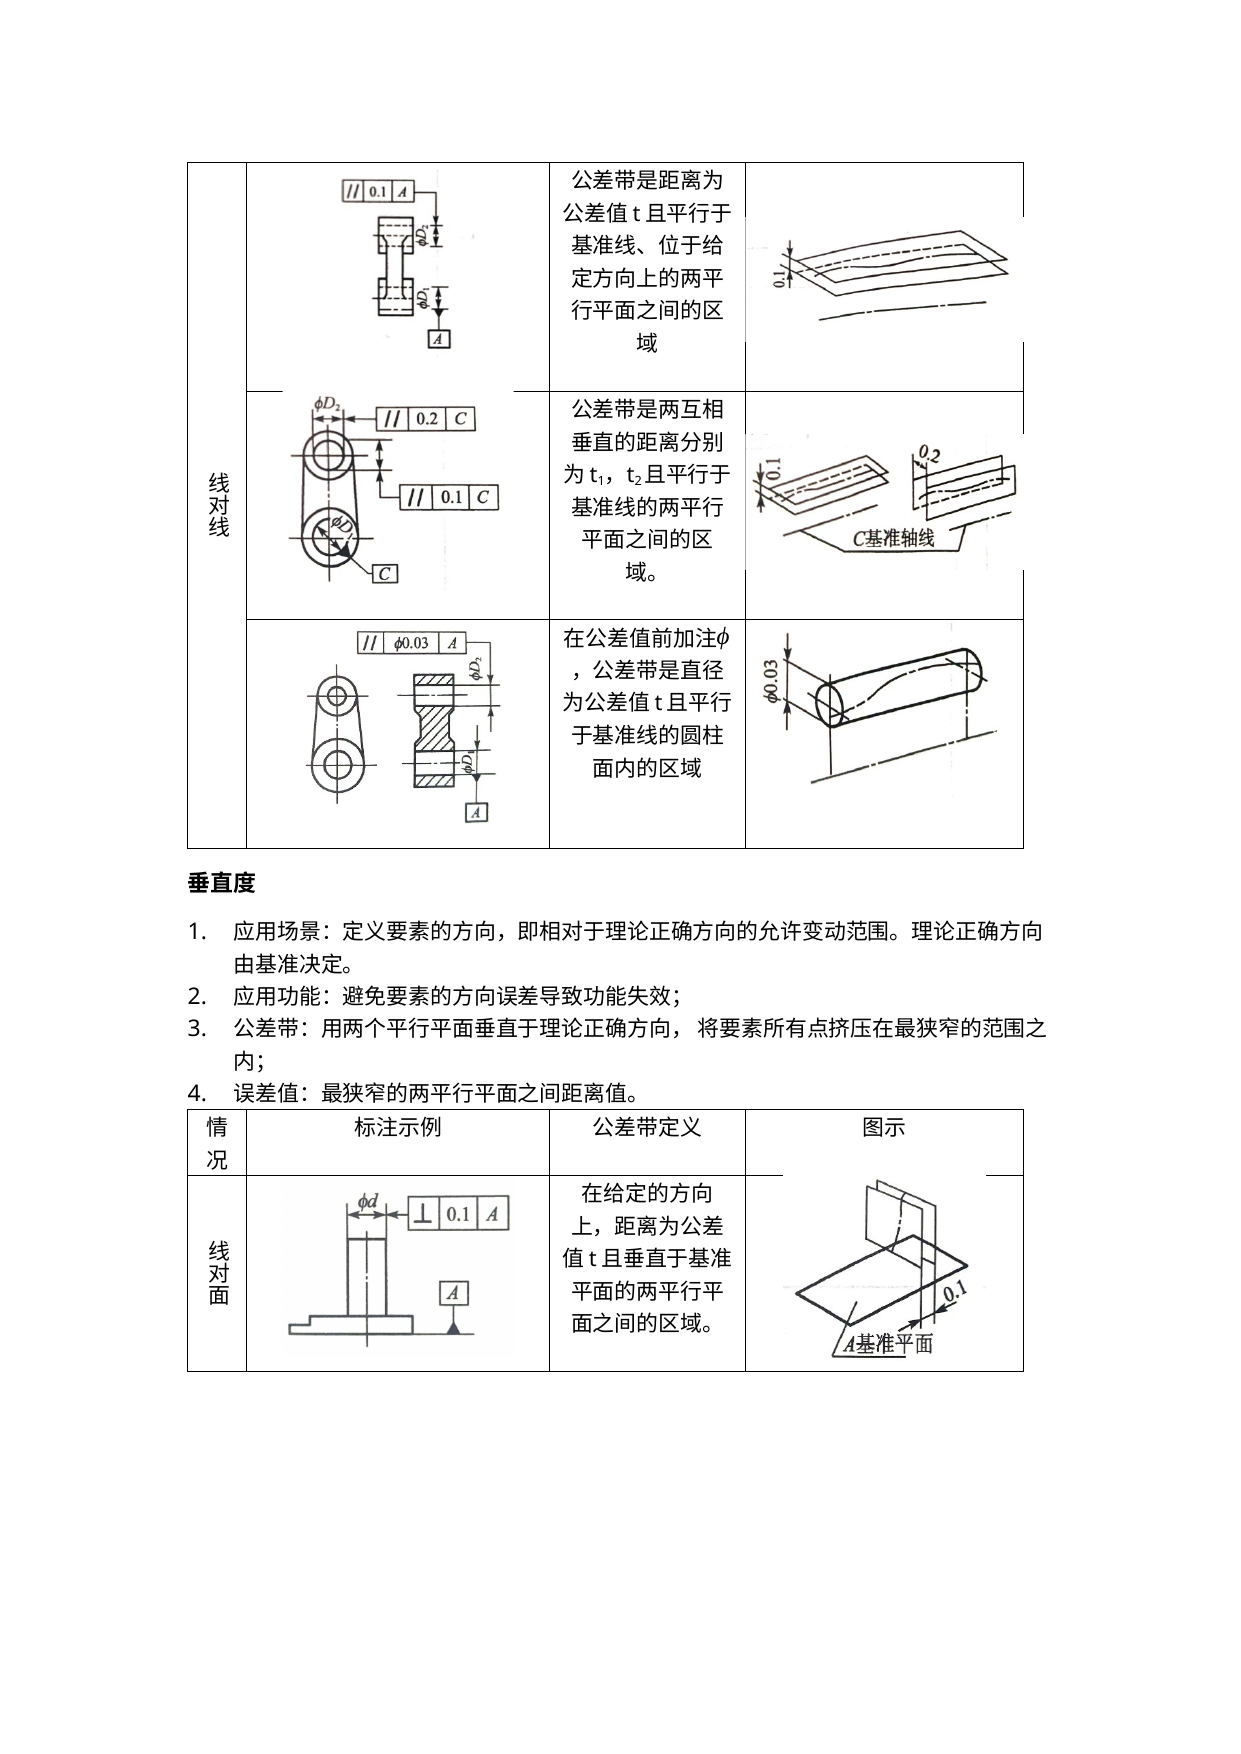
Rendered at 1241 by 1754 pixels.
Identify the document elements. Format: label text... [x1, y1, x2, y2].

table_cell [746, 392, 1023, 434]
picture [783, 1175, 987, 1365]
table_cell [746, 570, 1023, 619]
table_cell 公差带是两互相垂直的距离分别为t1，t2且平行于基准线的两平行平面之间的区域。 [550, 392, 745, 619]
picture [319, 163, 477, 363]
picture [756, 620, 1016, 803]
picture [282, 391, 514, 598]
list 应用功能：避免要素的方向误差导致功能失效； [187, 979, 1053, 1011]
picture [290, 620, 506, 826]
table_cell 线对面 [188, 1176, 246, 1371]
list 误差值：最狭窄的两平行平面之间距离值。 [187, 1076, 1053, 1109]
table_header 公差带定义 [550, 1110, 745, 1175]
table_cell [247, 163, 549, 391]
picture [745, 217, 1040, 342]
table_cell [746, 1176, 1023, 1371]
list 公差带：用两个平行平面垂直于理论正确方向， 将要素所有点挤压在最狭窄的范围之内； [187, 1011, 1053, 1076]
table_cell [550, 163, 745, 391]
table_cell 在给定的方向上，距离为公差值t且垂直于基准平面的两平行平面之间的区域。 [550, 1176, 745, 1371]
text 垂直度 [187, 849, 1053, 914]
table_cell 线对线 [188, 163, 246, 848]
table_header 图示 [746, 1110, 1023, 1175]
picture [282, 1176, 514, 1358]
table_cell [247, 1176, 549, 1371]
table_cell [247, 620, 549, 848]
table_cell [746, 342, 1023, 391]
table_cell [247, 392, 549, 619]
picture [745, 434, 1027, 570]
list 应用场景：定义要素的方向，即相对于理论正确方向的允许变动范围。理论正确方向由基准决定。 [187, 914, 1053, 979]
table_cell [746, 620, 1023, 848]
table_header 情况 [188, 1110, 246, 1175]
table_cell 在公差值前加注，公差带是直径为公差值t且平行于基准线的圆柱面内的区域 [550, 620, 745, 848]
table_cell [746, 163, 1023, 217]
table_header 标注示例 [247, 1110, 549, 1175]
